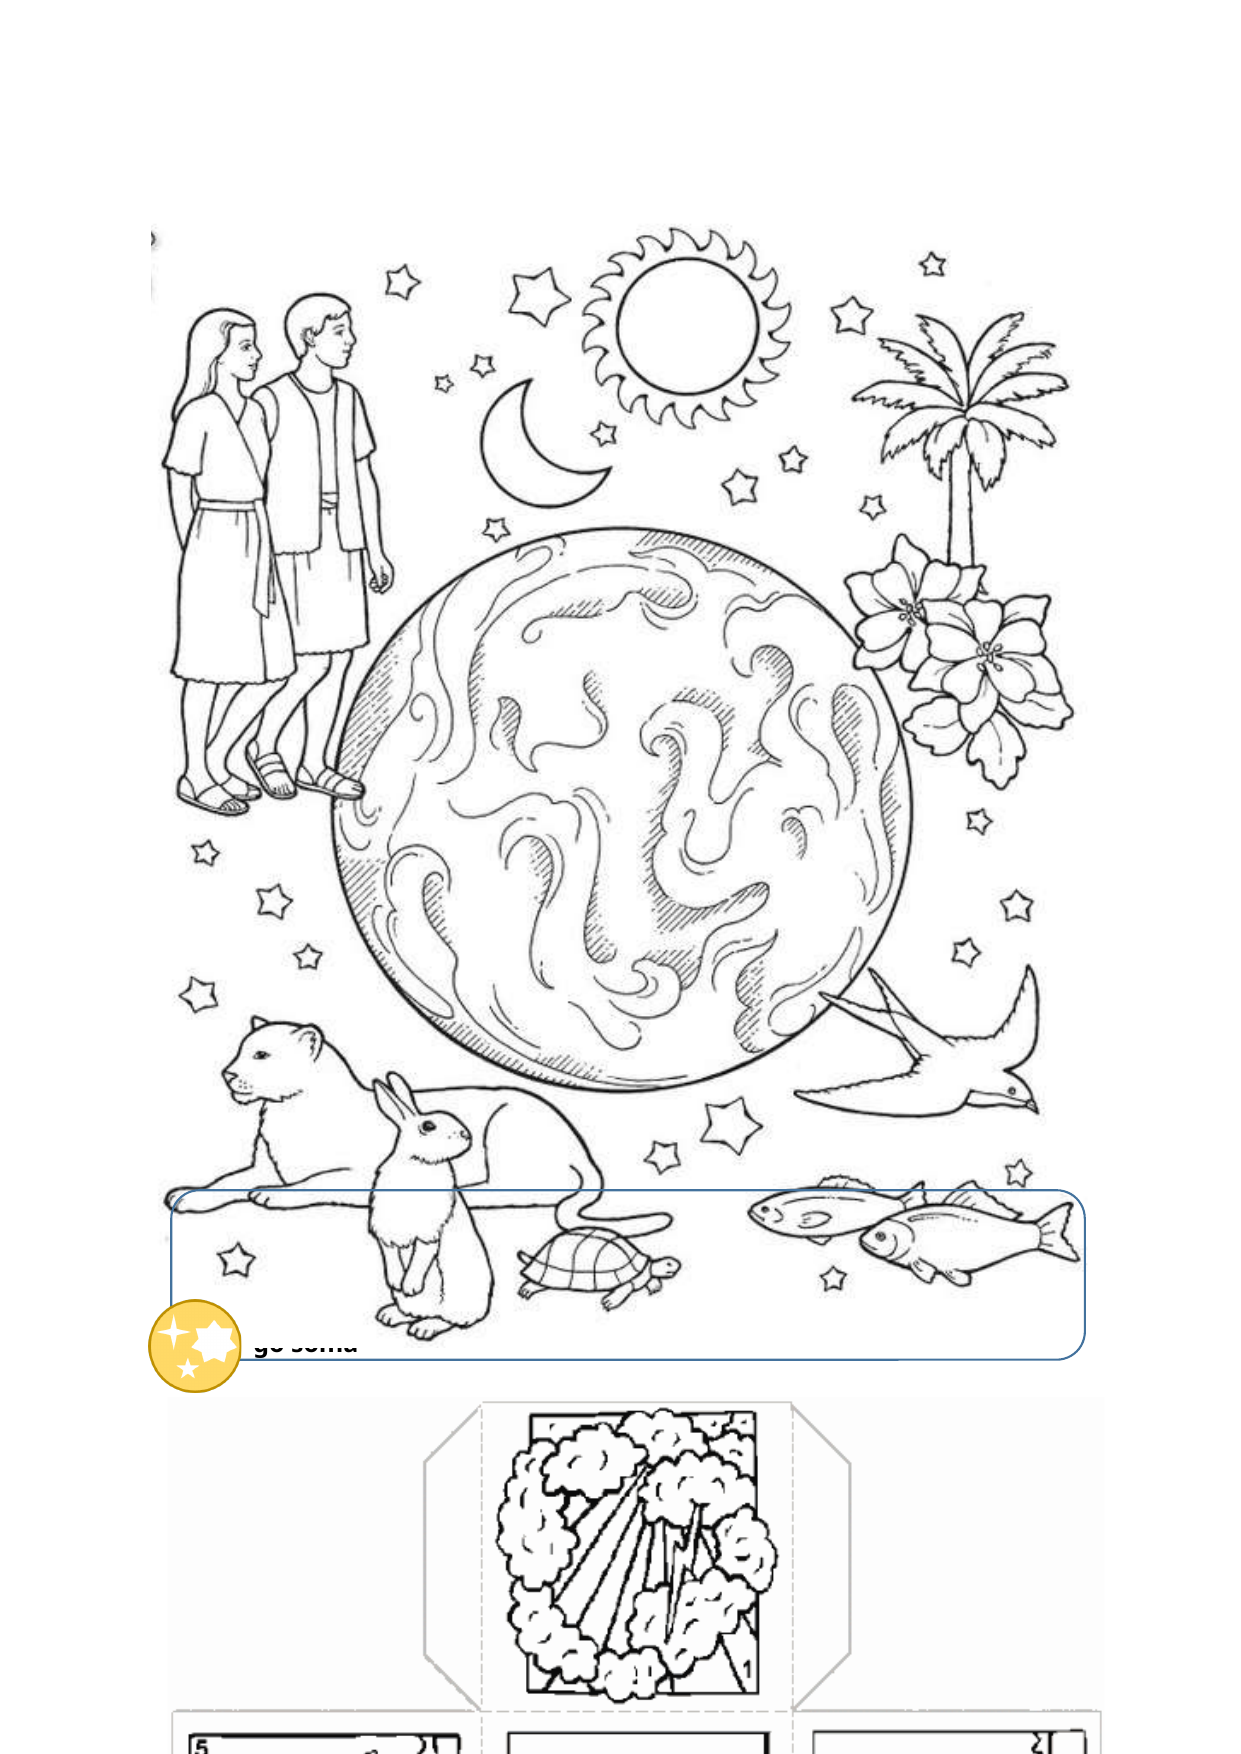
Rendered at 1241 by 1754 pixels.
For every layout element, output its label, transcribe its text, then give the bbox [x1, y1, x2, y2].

picture [148, 216, 1091, 1393]
picture [167, 1397, 1105, 1754]
